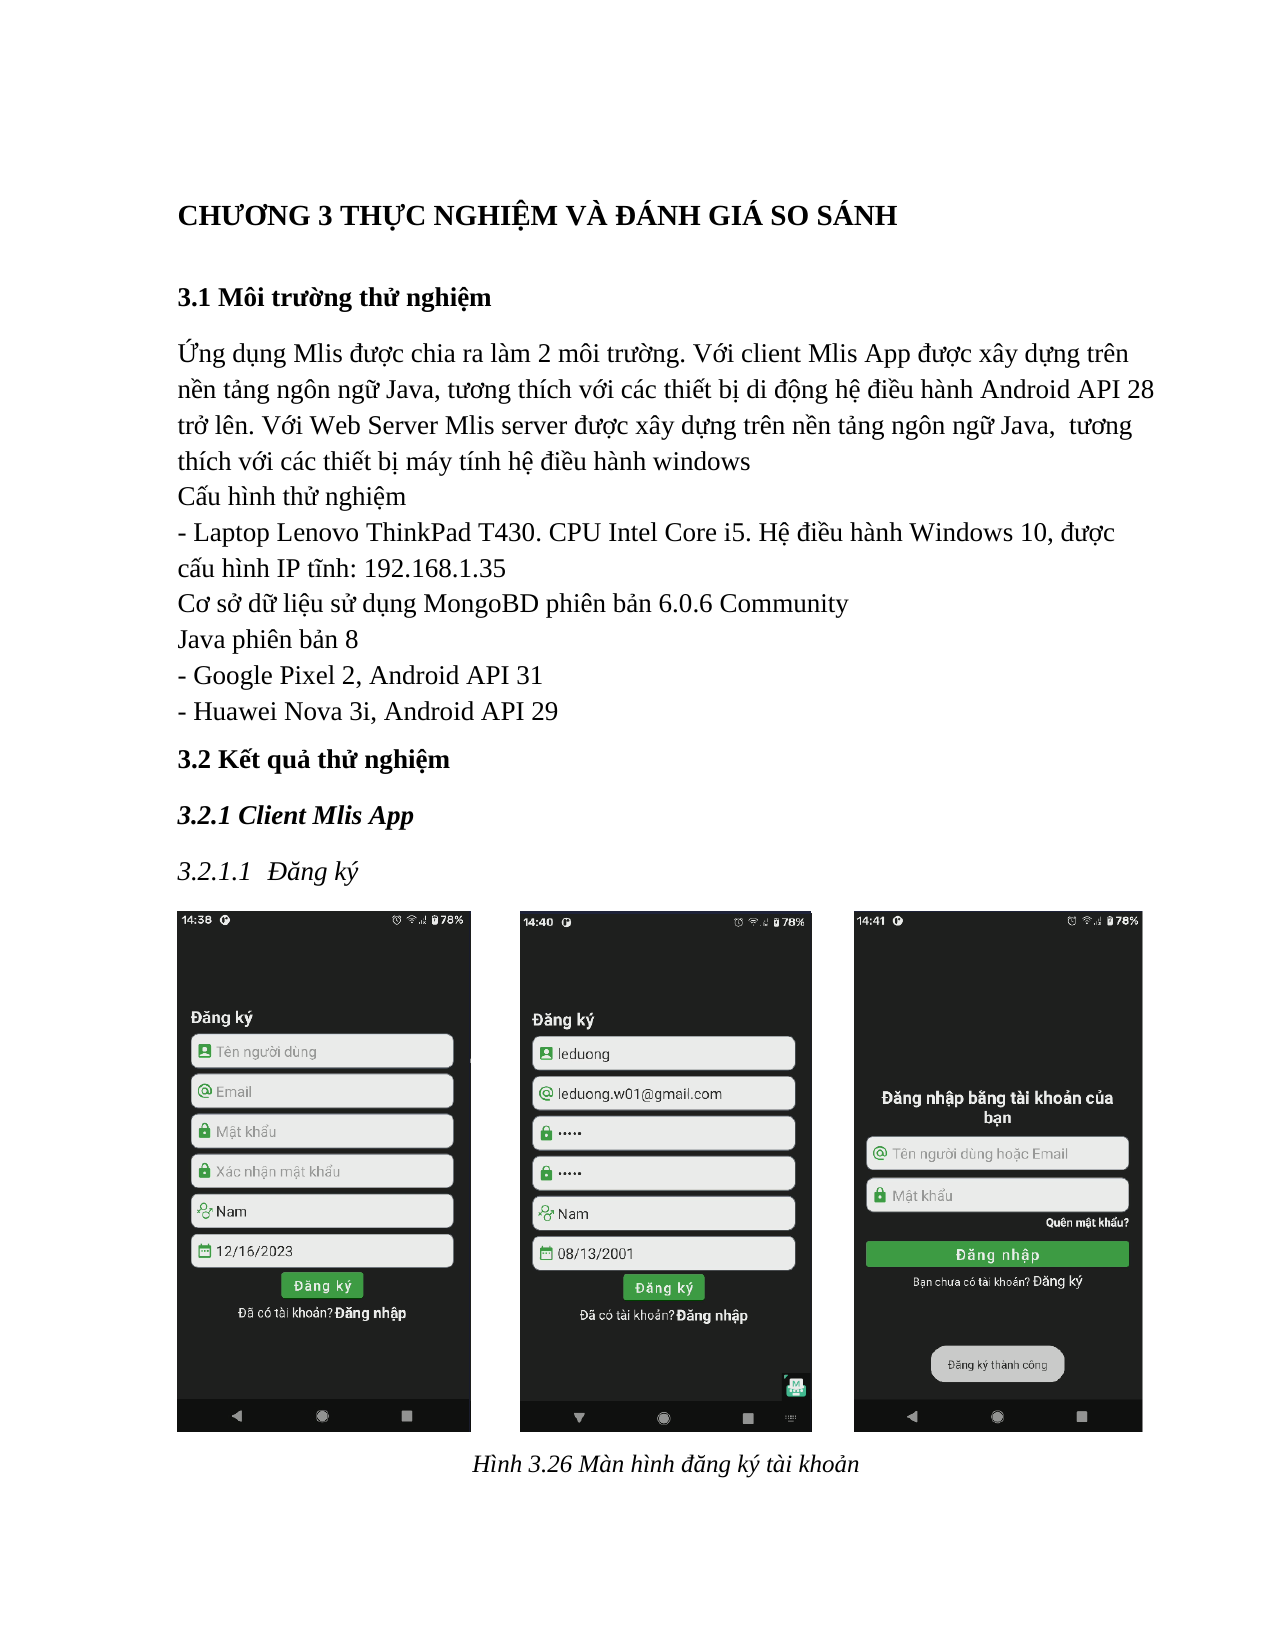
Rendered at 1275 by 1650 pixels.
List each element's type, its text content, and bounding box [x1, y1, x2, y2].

text Cơ sở dữ liệu sử dụng MongoBD phiên bản 6.0.6 Community [177, 587, 1157, 619]
text Java phiên bản 8 [177, 623, 1157, 654]
subtitle THỰC NGHIỆM VÀ ĐÁNH GIÁ SO SÁNH [177, 198, 1157, 231]
text - Google Pixel 2, Android API 31 [177, 659, 1157, 690]
subtitle Đăng ký [177, 855, 1157, 886]
text Cấu hình thử nghiệm [177, 480, 1157, 511]
subtitle Client Mlis App [177, 799, 1157, 830]
text - Laptop Lenovo ThinkPad T430. CPU Intel Core i5. Hệ điều hành Windows 10, được cấu hình IP tĩnh: 192.168.1.35 [177, 516, 1157, 583]
subtitle Kết quả thử nghiệm [177, 743, 1157, 774]
text Ứng dụng Mlis được chia ra làm 2 môi trường. Với client Mlis App được xây dựng trên nền tảng ngôn ngữ Java, tương thích với các thiết bị di động hệ điều hành Android API 28 trở lên. Với Web Server Mlis server được xây dựng trên nền tảng ngôn ngữ Java, tương thích với các thiết bị máy tính hệ điều hành windows [177, 337, 1157, 476]
text - Huawei Nova 3i, Android API 29 [177, 695, 1157, 726]
subtitle Môi trường thử nghiệm [177, 281, 1157, 312]
picture [177, 911, 1143, 1432]
